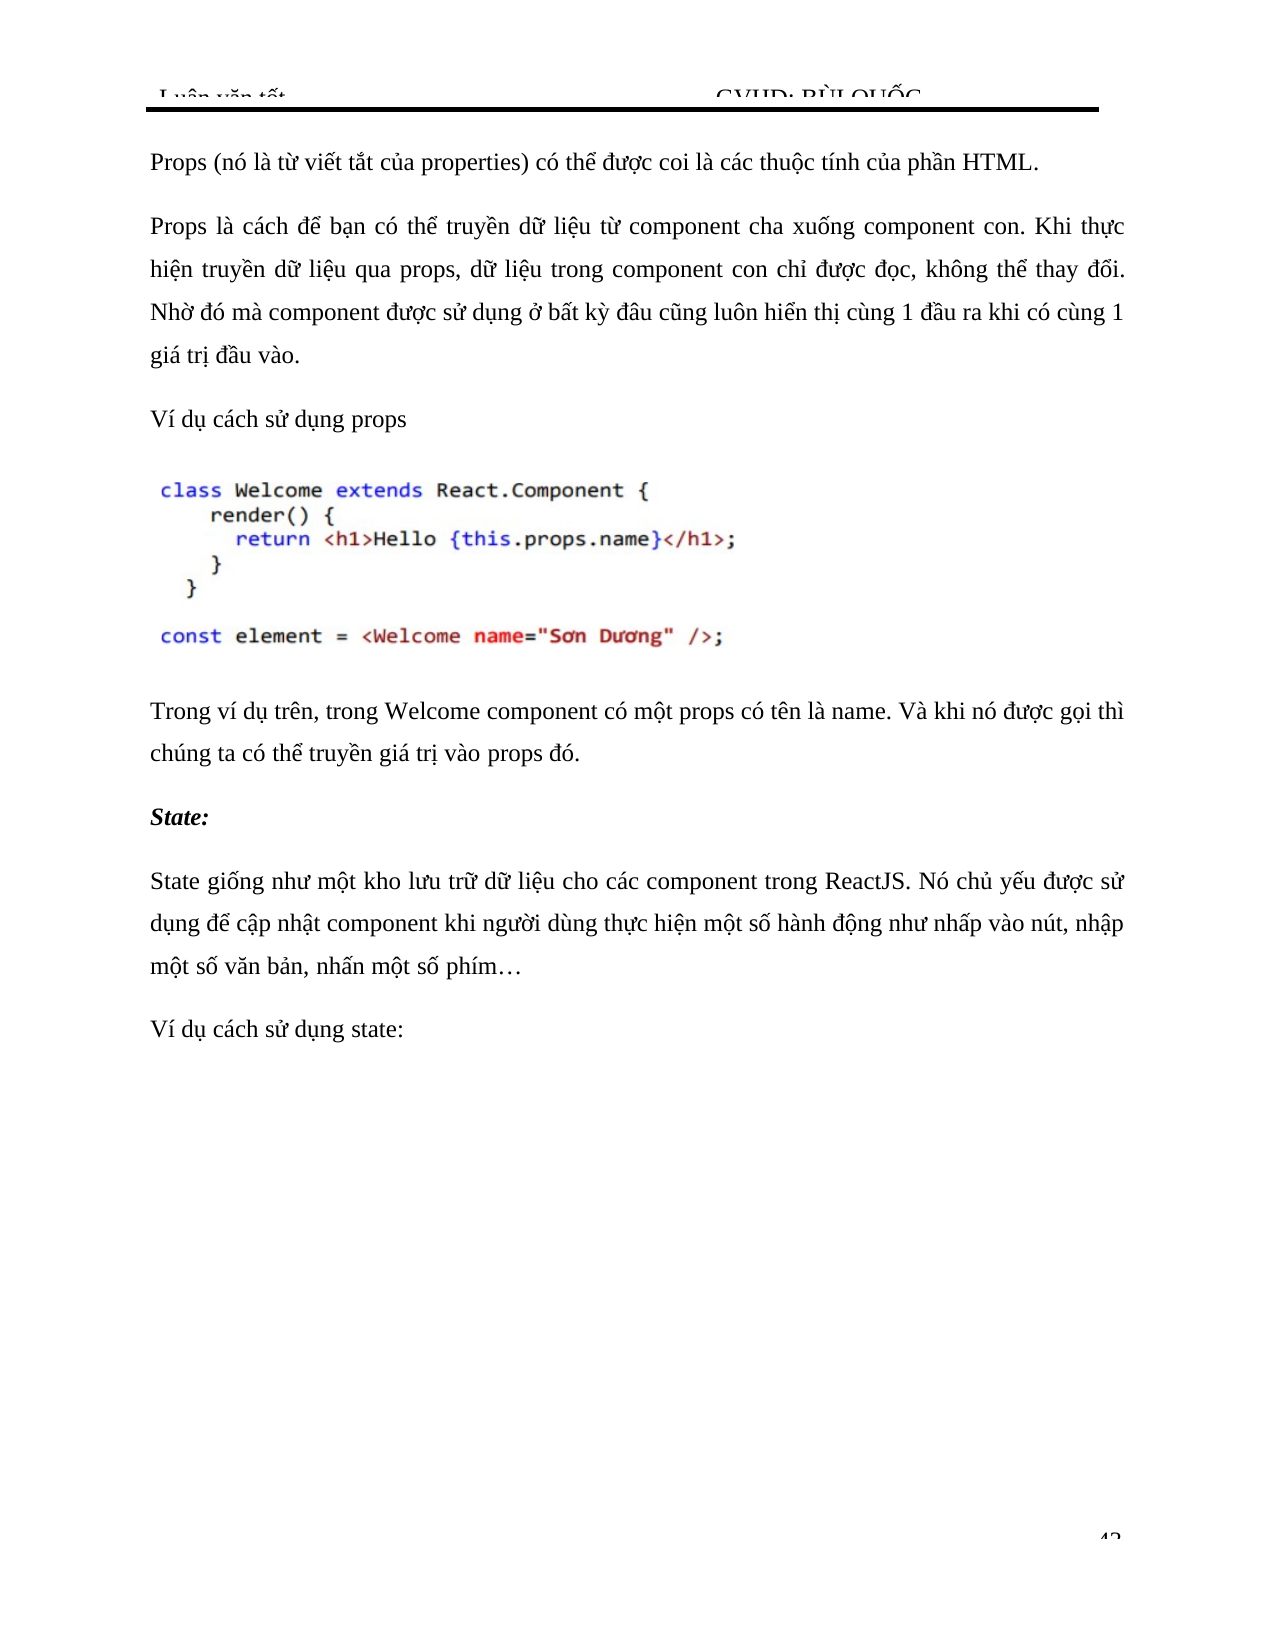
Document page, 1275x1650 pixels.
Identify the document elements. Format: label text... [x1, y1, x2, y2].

text Props là cách để bạn có thể truyền dữ liệu từ component cha xuống component con. Khi thực hiện truyền dữ liệu qua props, dữ liệu trong component con chỉ được đọc, không thể thay đổi. Nhờ đó mà component được sử dụng ở bất kỳ đâu cũng luôn hiển thị cùng 1 đầu ra khi có cùng 1 giá trị đầu vào. [150, 211, 1126, 369]
text Ví dụ cách sử dụng state: [150, 1014, 1173, 1043]
text Ví dụ cách sử dụng props [150, 404, 1173, 433]
text Trong ví dụ trên, trong Welcome component có một props có tên là name. Và khi nó được gọi thì chúng ta có thể truyền giá trị vào props đó. [150, 696, 1126, 767]
subtitle State: [150, 802, 1173, 831]
picture [161, 482, 734, 648]
text Props (nó là từ viết tắt của properties) có thể được coi là các thuộc tính của phần HTML. [150, 147, 1173, 175]
text State giống như một kho lưu trữ dữ liệu cho các component trong ReactJS. Nó chủ yếu được sử dụng để cập nhật component khi người dùng thực hiện một số hành động như nhấp vào nút, nhập một số văn bản, nhấn một số phím… [150, 866, 1125, 980]
